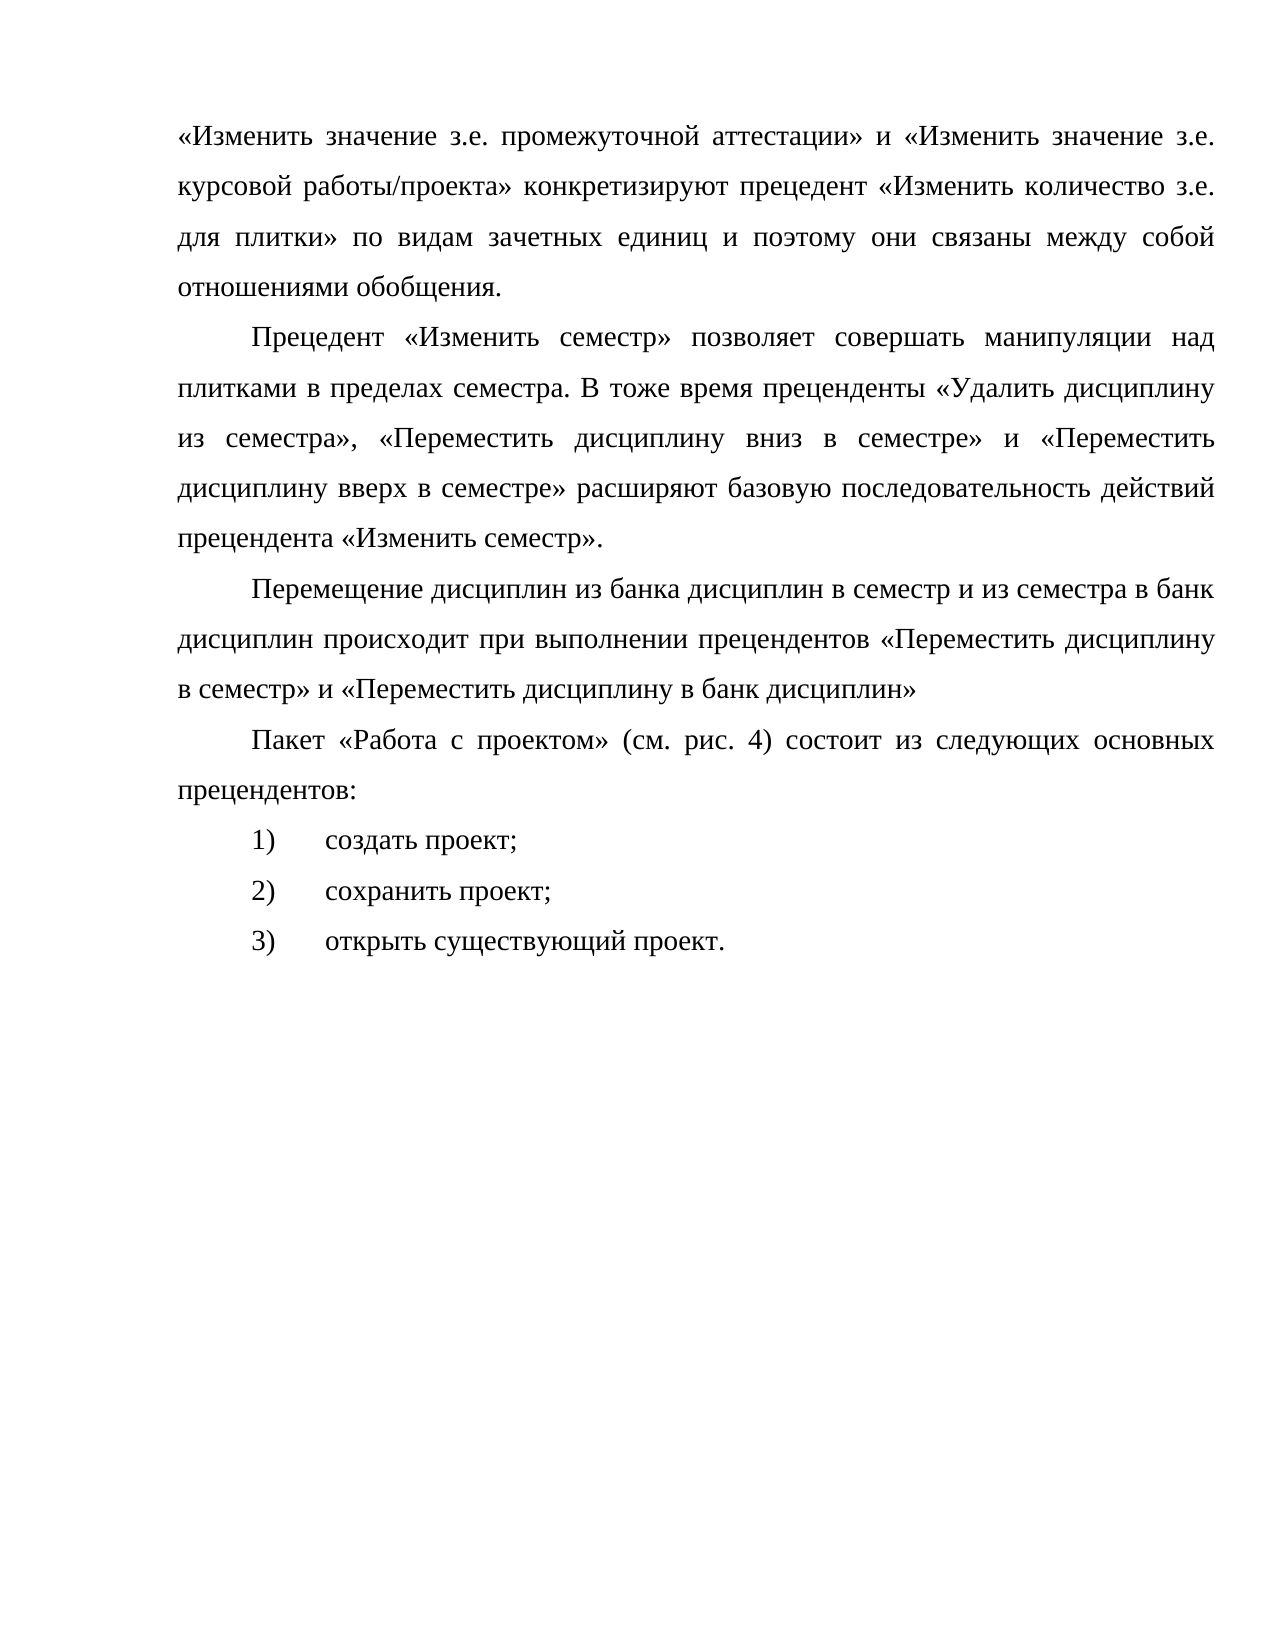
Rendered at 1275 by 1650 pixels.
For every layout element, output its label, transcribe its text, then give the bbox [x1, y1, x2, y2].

text Прецедент «Изменить семестр» позволяет совершать манипуляции над плитками в пределах семестра. В тоже время преценденты «Удалить дисциплину из семестра», «Переместить дисциплину вниз в семестре» и «Переместить дисциплину вверх в семестре» расширяют базовую последовательность действий прецендента «Изменить семестр». [177, 319, 1216, 554]
list открыть существующий проект. [177, 923, 1216, 957]
text Пакет «Работа с проектом» (см. рис. 4) состоит из следующих основных прецендентов: [177, 722, 1216, 806]
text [177, 118, 1216, 303]
list создать проект; [177, 822, 1216, 856]
text Перемещение дисциплин из банка дисциплин в семестр и из семестра в банк дисциплин происходит при выполнении прецендентов «Переместить дисциплину в семестр» и «Переместить дисциплину в банк дисциплин» [177, 571, 1216, 705]
list сохранить проект; [177, 873, 1216, 906]
